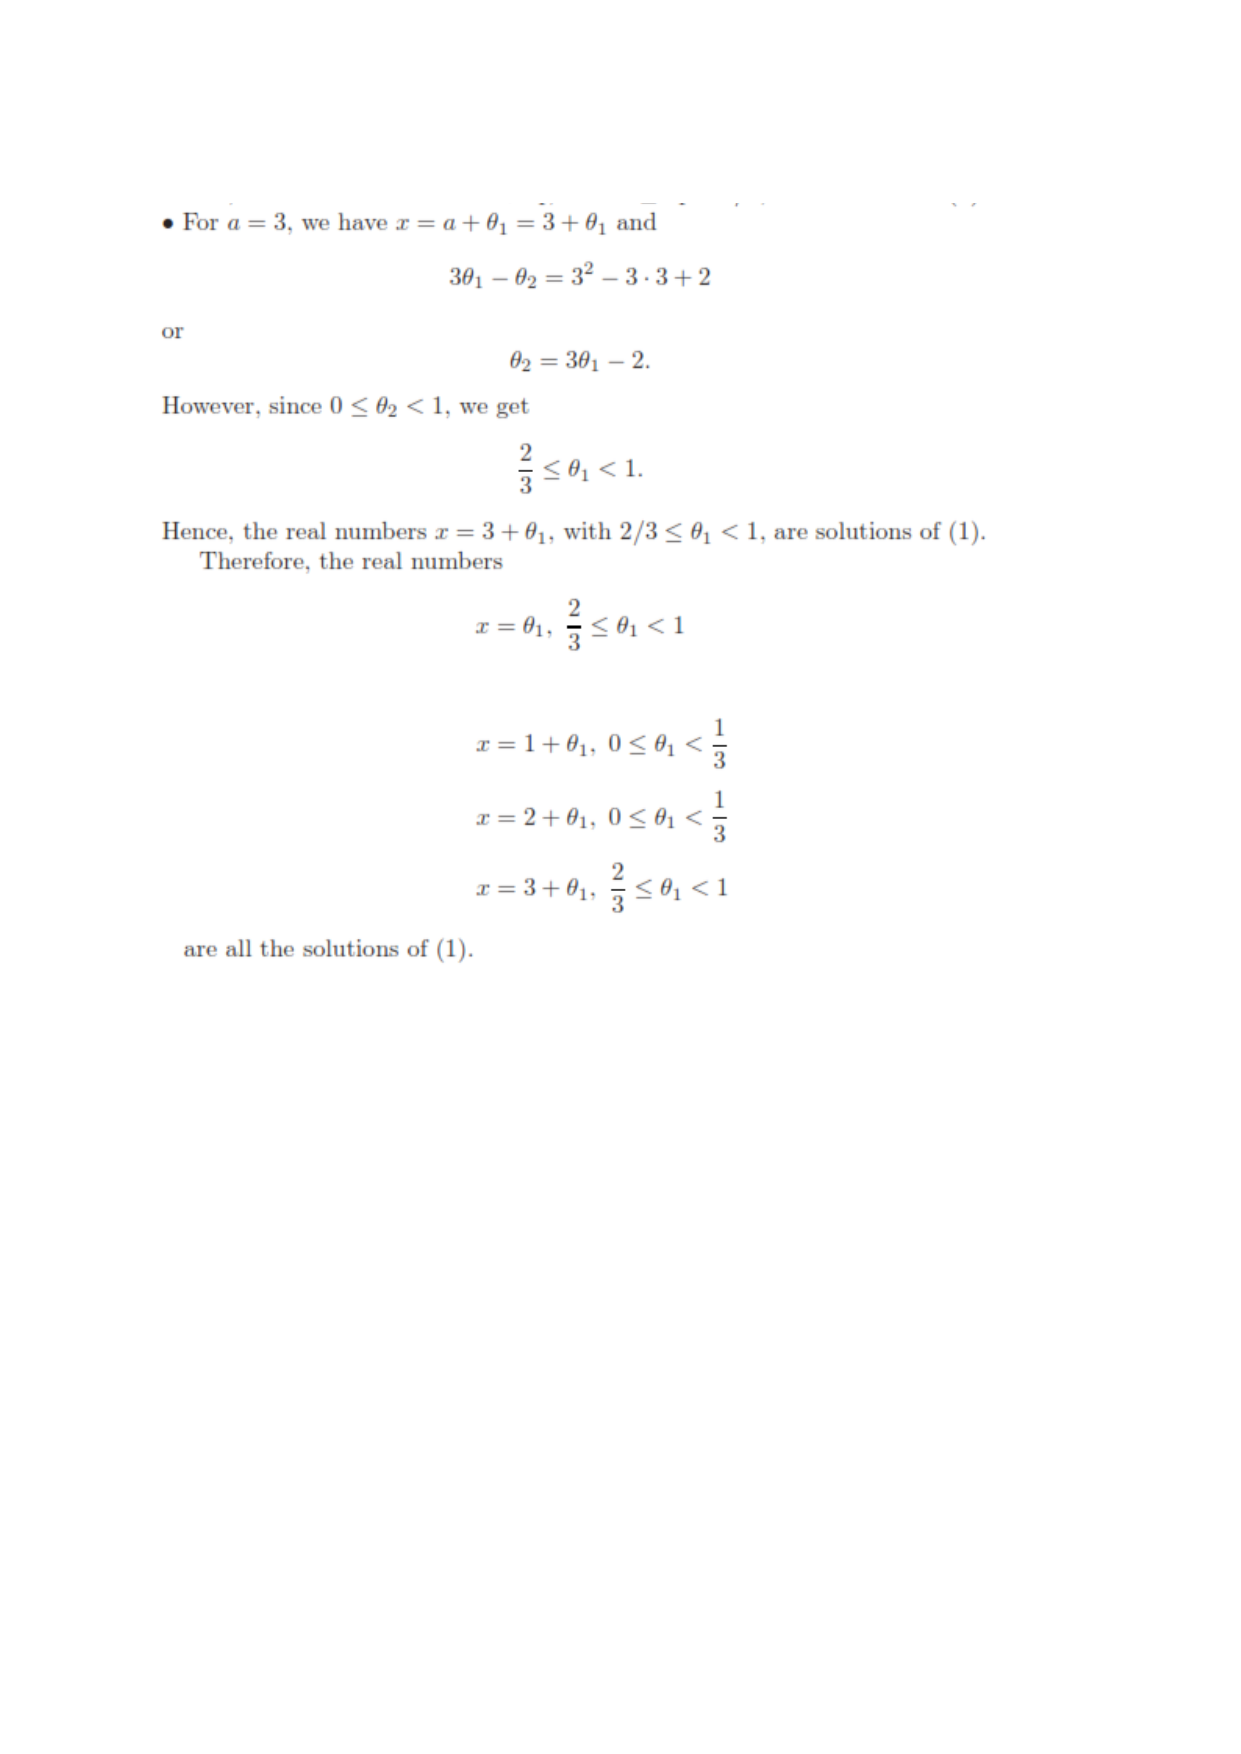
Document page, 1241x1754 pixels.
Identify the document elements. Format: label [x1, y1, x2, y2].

picture [150, 203, 994, 665]
picture [150, 689, 760, 974]
